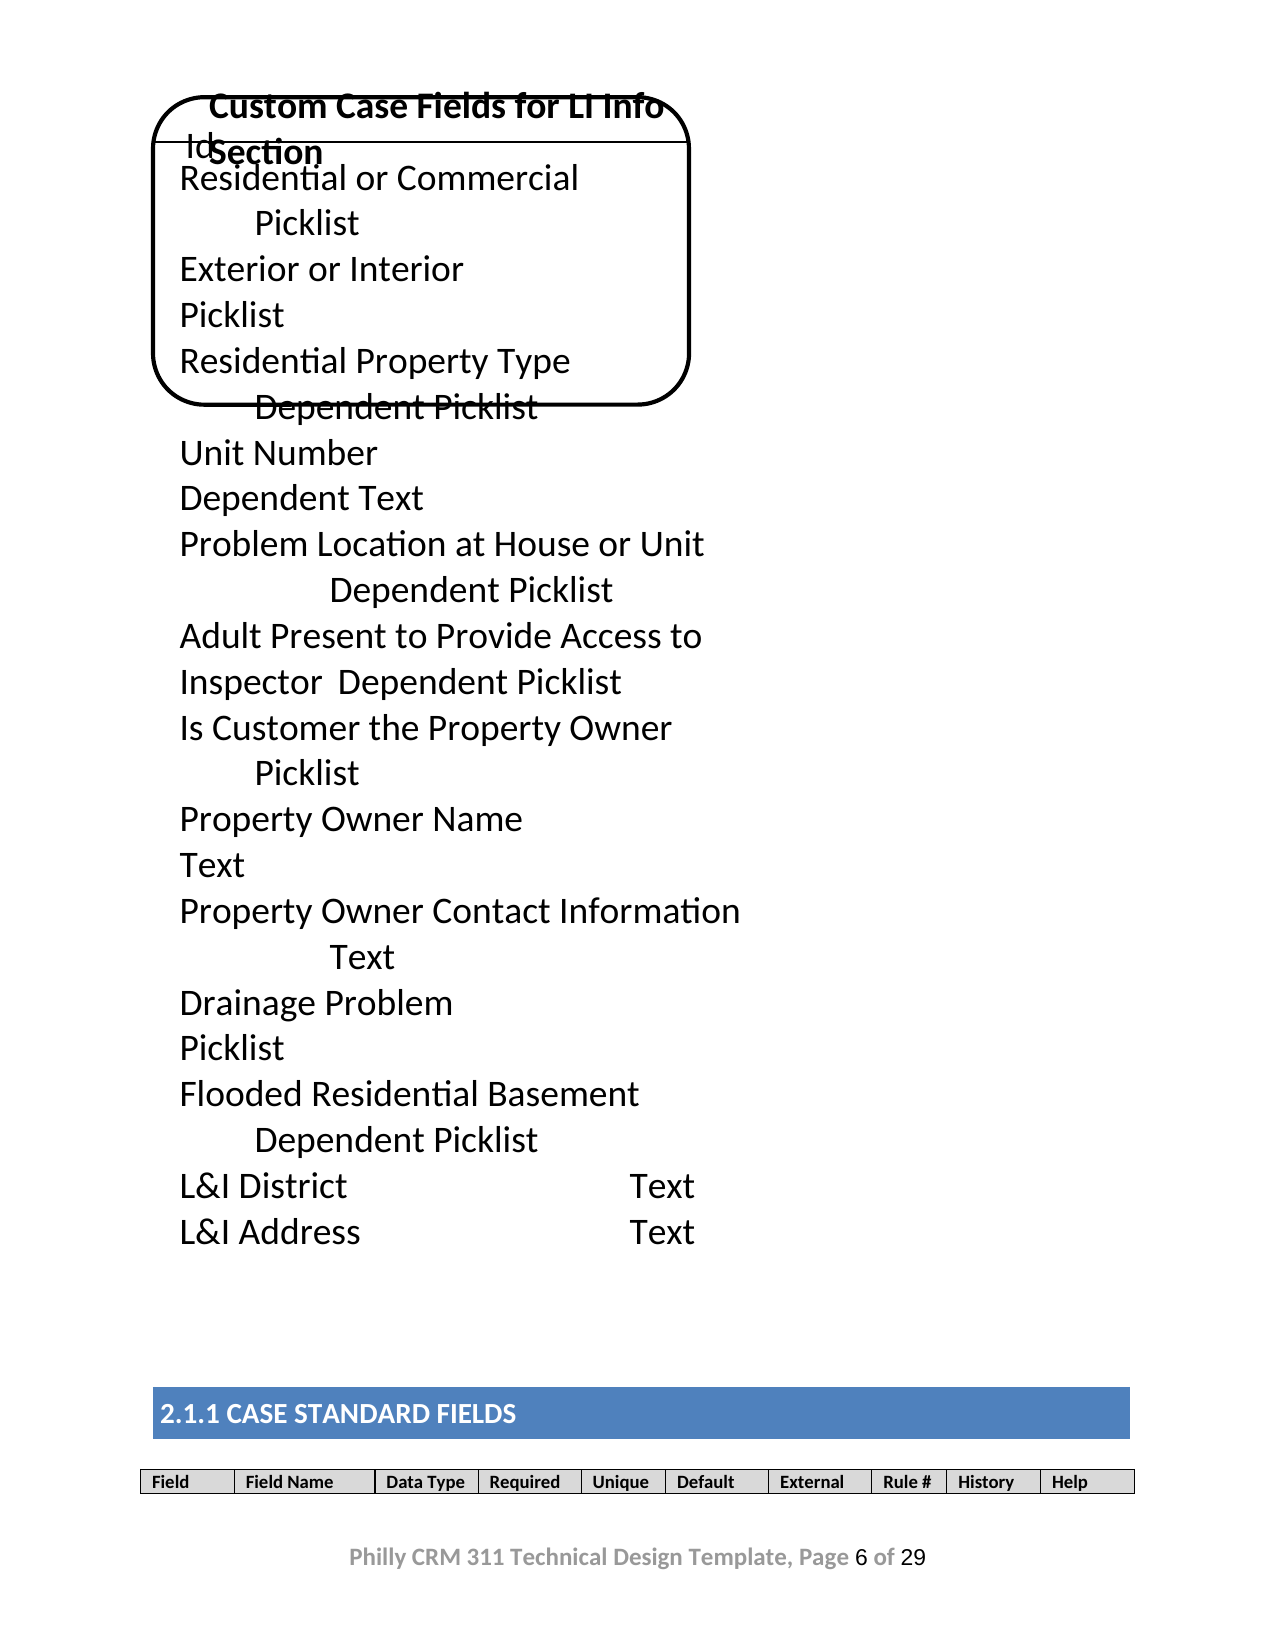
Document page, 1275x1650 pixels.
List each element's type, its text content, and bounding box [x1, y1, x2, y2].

table_header History [947, 1470, 1040, 1493]
table_header Field Name [235, 1470, 374, 1493]
table_header External ID [769, 1470, 871, 1493]
table_header 2.1.1 CASE STANDARD FIELDS [155, 1389, 1128, 1437]
table_header Default Value [666, 1470, 768, 1493]
table_header Required [479, 1470, 581, 1493]
table_header Unique [582, 1470, 665, 1493]
table_header Rule # [872, 1470, 946, 1493]
table_header Data Type [376, 1470, 478, 1493]
table_header Field Label [141, 1470, 234, 1493]
table_header Help Text [1041, 1470, 1134, 1493]
